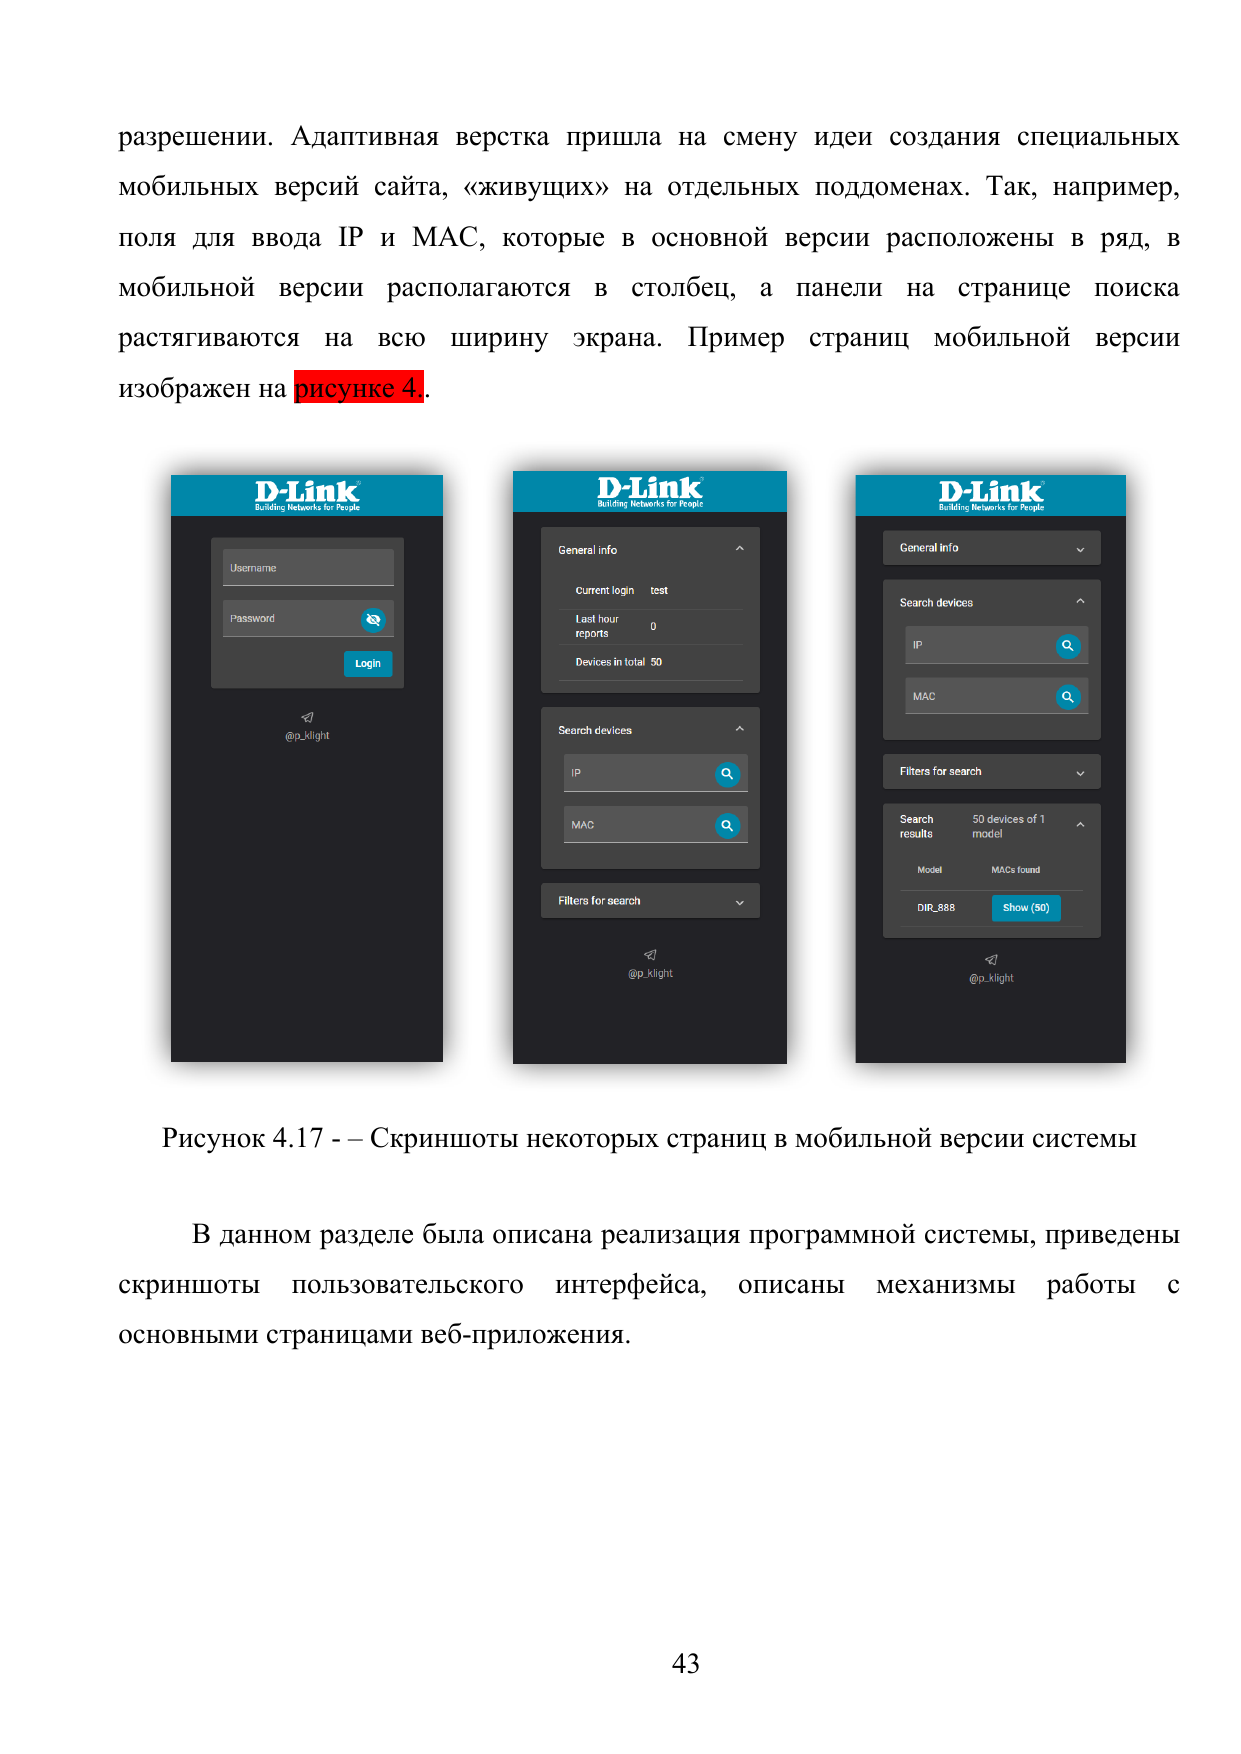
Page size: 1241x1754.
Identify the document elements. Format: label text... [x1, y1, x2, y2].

picture [649, 477, 657, 497]
picture [171, 517, 443, 1062]
picture [599, 478, 629, 497]
picture [940, 482, 971, 501]
picture [306, 481, 314, 501]
picture [855, 517, 1126, 1063]
picture [1022, 482, 1042, 501]
picture [287, 482, 303, 501]
picture [680, 478, 702, 498]
picture [630, 478, 646, 497]
picture [660, 482, 678, 497]
picture [317, 486, 334, 501]
picture [990, 481, 998, 501]
picture [338, 482, 358, 501]
picture [513, 513, 787, 1064]
text В данном разделе была описана реализация программной системы, приведены скриншоты пользовательского интерфейса, описаны механизмы работы с основными страницами веб-приложения. [118, 1216, 1181, 1350]
picture [971, 482, 987, 501]
picture [950, 504, 959, 509]
picture [616, 501, 624, 506]
picture [1001, 486, 1019, 501]
picture [266, 504, 277, 509]
picture [289, 505, 311, 510]
picture [256, 482, 287, 501]
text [118, 118, 1181, 403]
picture [632, 502, 652, 506]
